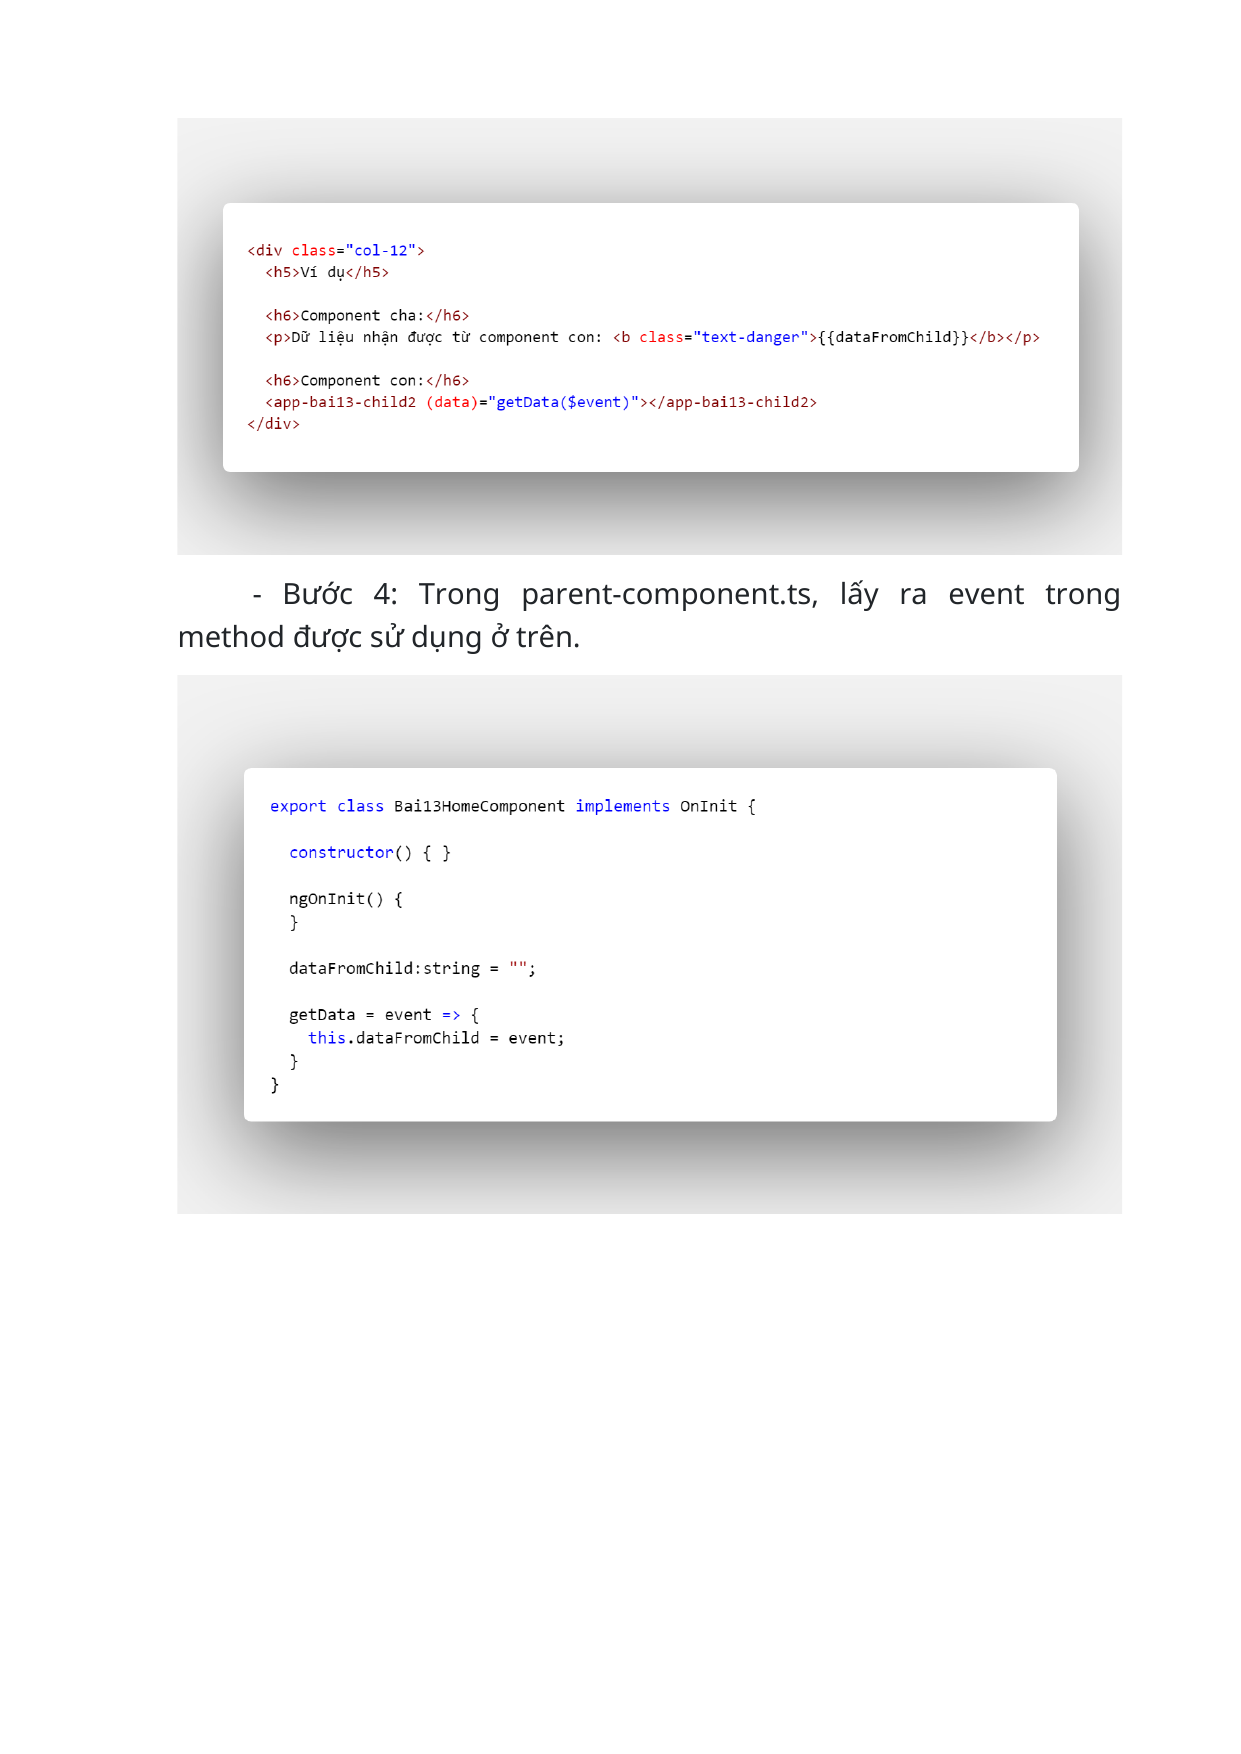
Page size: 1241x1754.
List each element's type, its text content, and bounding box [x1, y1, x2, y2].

picture [177, 118, 1123, 555]
text - Bước 4: Trong parent-component.ts, lấy ra event trong method được sử dụng ở trên. [177, 573, 1122, 656]
picture [177, 675, 1123, 1214]
